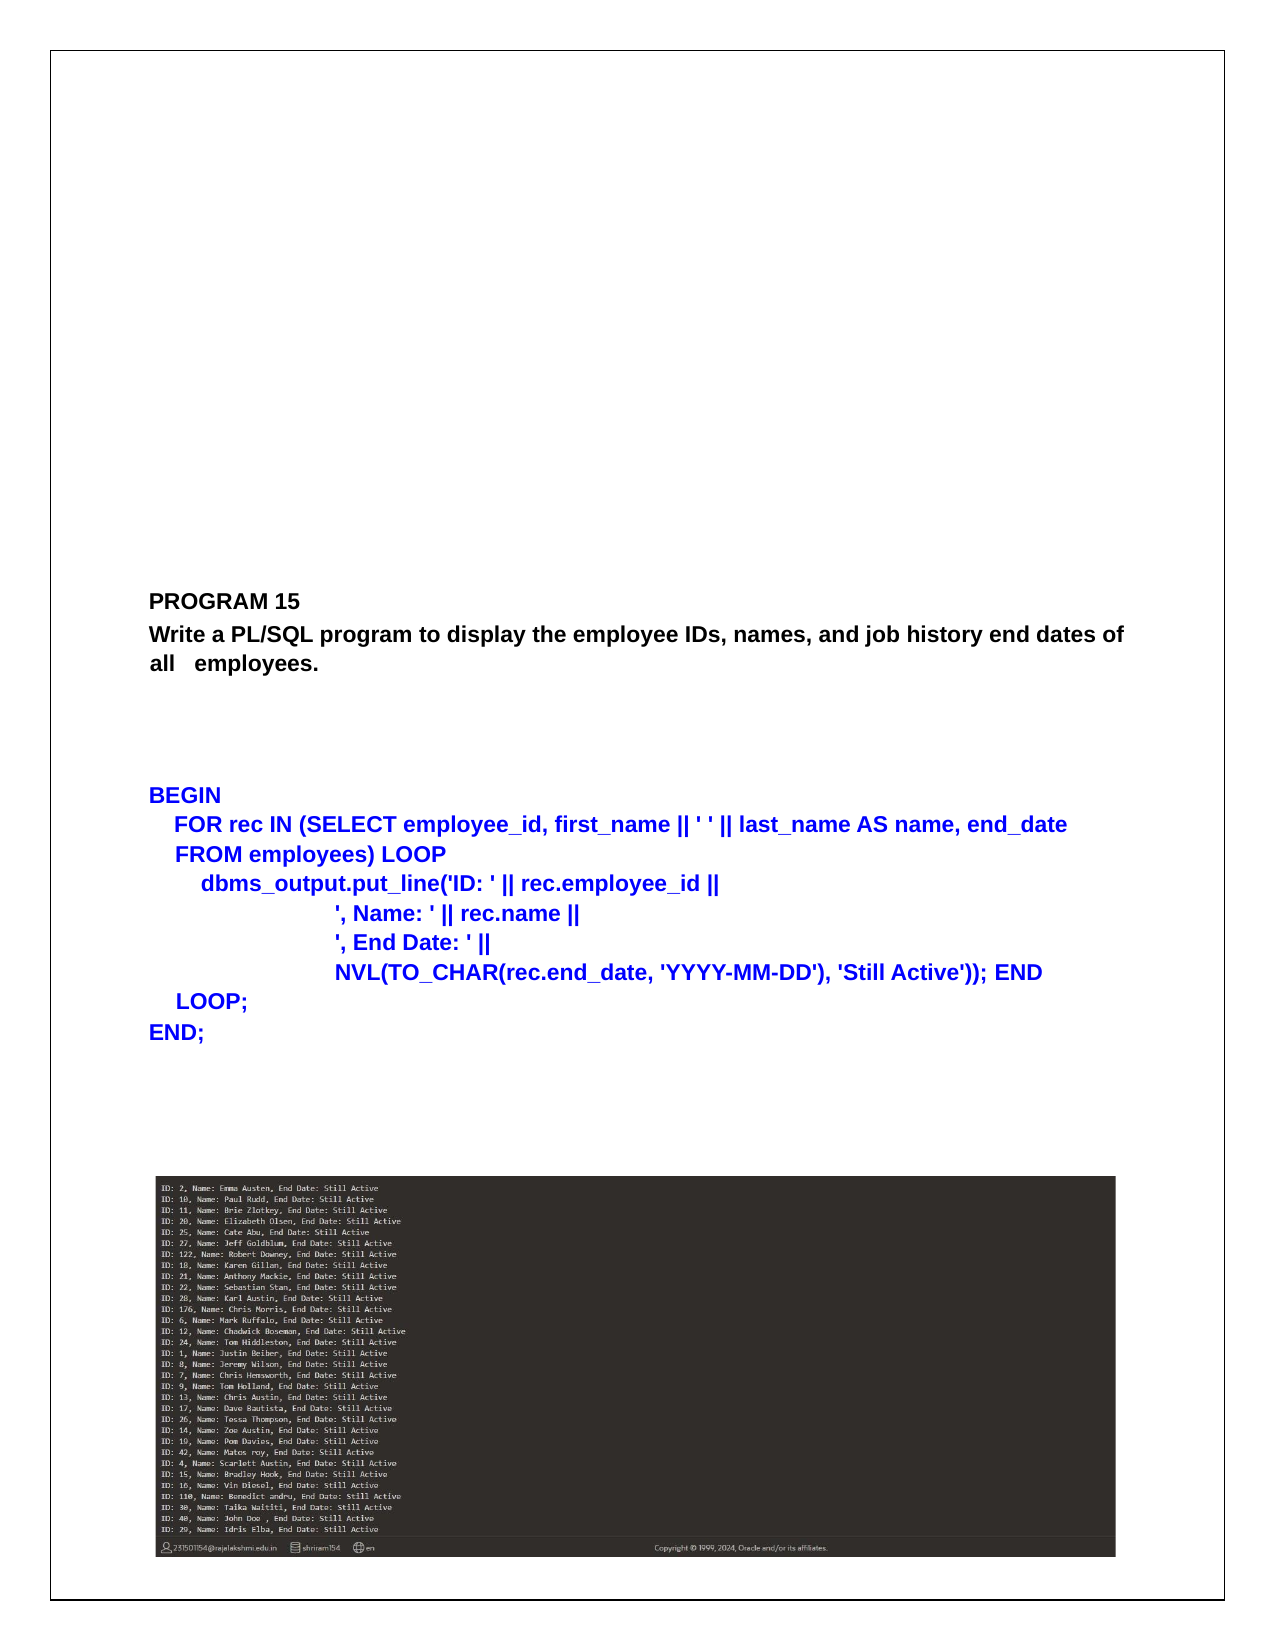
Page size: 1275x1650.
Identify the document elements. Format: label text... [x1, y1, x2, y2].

text ', End Date: ' || [334, 929, 1102, 956]
text BEGIN [148, 782, 1102, 808]
text Write a PL/SQL program to display the employee IDs, names, and job history end dates of all employees. [148, 621, 1125, 677]
picture [155, 1176, 1116, 1557]
text END; [148, 1019, 1102, 1045]
text FOR rec IN (SELECT employee_id, first_name || ' ' || last_name AS name, end_date [174, 811, 1102, 838]
text NVL(TO_CHAR(rec.end_date, 'YYYY-MM-DD'), 'Still Active')); END LOOP; [176, 959, 1102, 1016]
text PROGRAM 15 [148, 588, 1125, 614]
text ', Name: ' || rec.name || [334, 900, 1102, 926]
text dbms_output.put_line('ID: ' || rec.employee_id || [201, 870, 1102, 897]
text FROM employees) LOOP [175, 841, 1102, 867]
